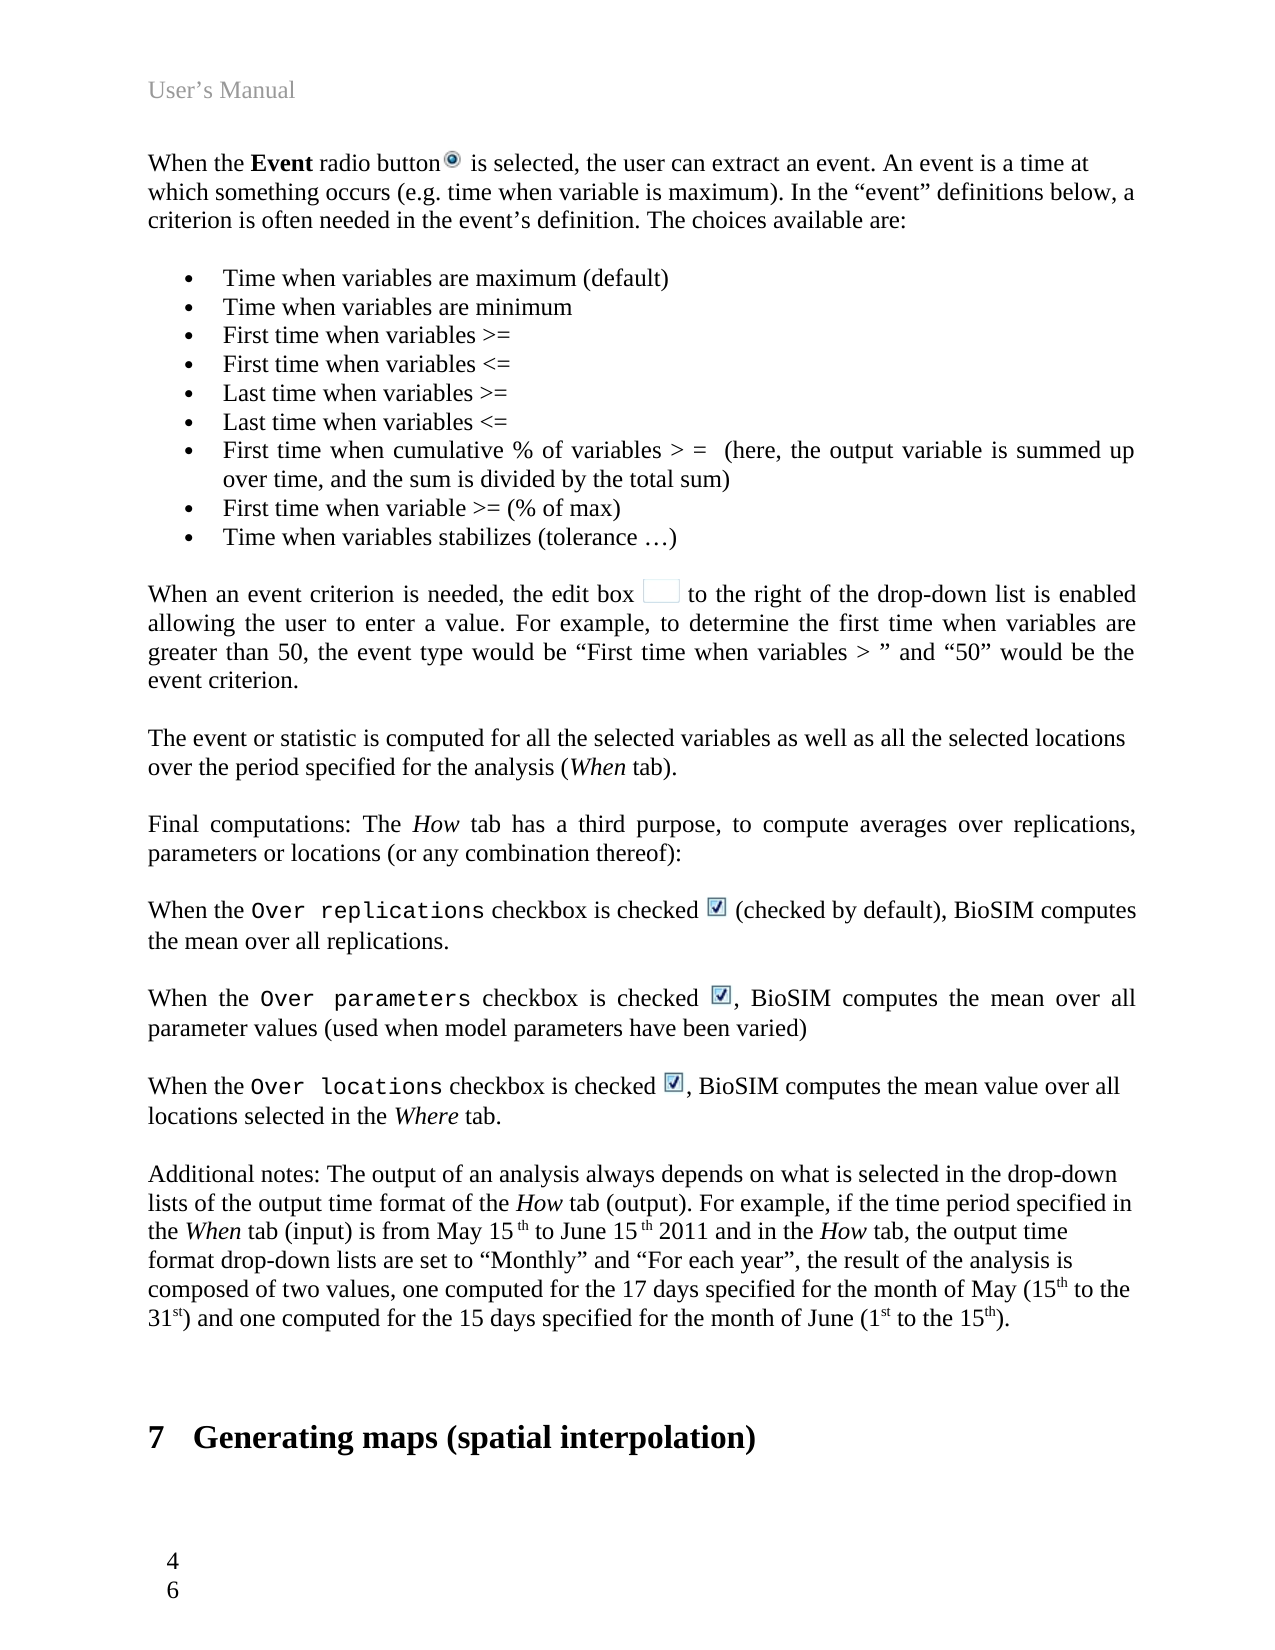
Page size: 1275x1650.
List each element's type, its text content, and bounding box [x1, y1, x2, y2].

picture [709, 983, 734, 1007]
picture [705, 895, 729, 919]
list First time when variable >= (% of max) [185, 493, 1137, 522]
text When the Over replications checkbox is checked (checked by default), BioSIM computes the mean over all replications. [148, 895, 1137, 954]
text When the Over parameters checkbox is checked , BioSIM computes the mean over all parameter values (used when model parameters have been varied) [148, 983, 1137, 1042]
list First time when variables >= [185, 320, 1137, 349]
list Last time when variables <= [185, 407, 1137, 435]
list First time when variables <= [185, 349, 1137, 378]
picture [662, 1071, 686, 1095]
list Time when variables stabilizes (tolerance …) [185, 522, 1137, 550]
text The event or statistic is computed for all the selected variables as well as all the selected locations over the period specified for the analysis (When tab). [148, 723, 1137, 780]
picture [440, 147, 465, 172]
text When the Over locations checkbox is checked , BioSIM computes the mean value over all locations selected in the Where tab. [148, 1071, 1137, 1130]
list First time when cumulative % of variables > = (here, the output variable is summed up over time, and the sum is divided by the total sum) [185, 435, 1137, 493]
list Last time when variables >= [185, 378, 1137, 407]
text When an event criterion is needed, the edit box to the right of the drop-down list is enabled allowing the user to enter a value. For example, to determine the first time when variables are greater than 50, the event type would be “First time when variables > ” and “50” would be the event criterion. [148, 579, 1137, 694]
picture [643, 579, 680, 603]
list Time when variables are minimum [185, 292, 1137, 320]
text Final computations: The How tab has a third purpose, to compute averages over replications, parameters or locations (or any combination thereof): [148, 809, 1137, 867]
text Additional notes: The output of an analysis always depends on what is selected in the drop-down lists of the output time format of the How tab (output). For example, if the time period specified in the When tab (input) is from May 15 th to June 15 th 2011 and in the How tab, the output time format drop-down lists are set to “Monthly” and “For each year”, the result of the analysis is composed of two values, one computed for the 17 days specified for the month of May (15th to the 31st) and one computed for the 15 days specified for the month of June (1st to the 15th). [148, 1159, 1137, 1331]
text When the Event radio button is selected, the user can extract an event. An event is a time at which something occurs (e.g. time when variable is maximum). In the “event” definitions below, a criterion is often needed in the event’s definition. The choices available are: [148, 148, 1137, 234]
list Time when variables are maximum (default) [185, 263, 1137, 292]
subtitle Generating maps (spatial interpolation) [148, 1418, 1137, 1456]
